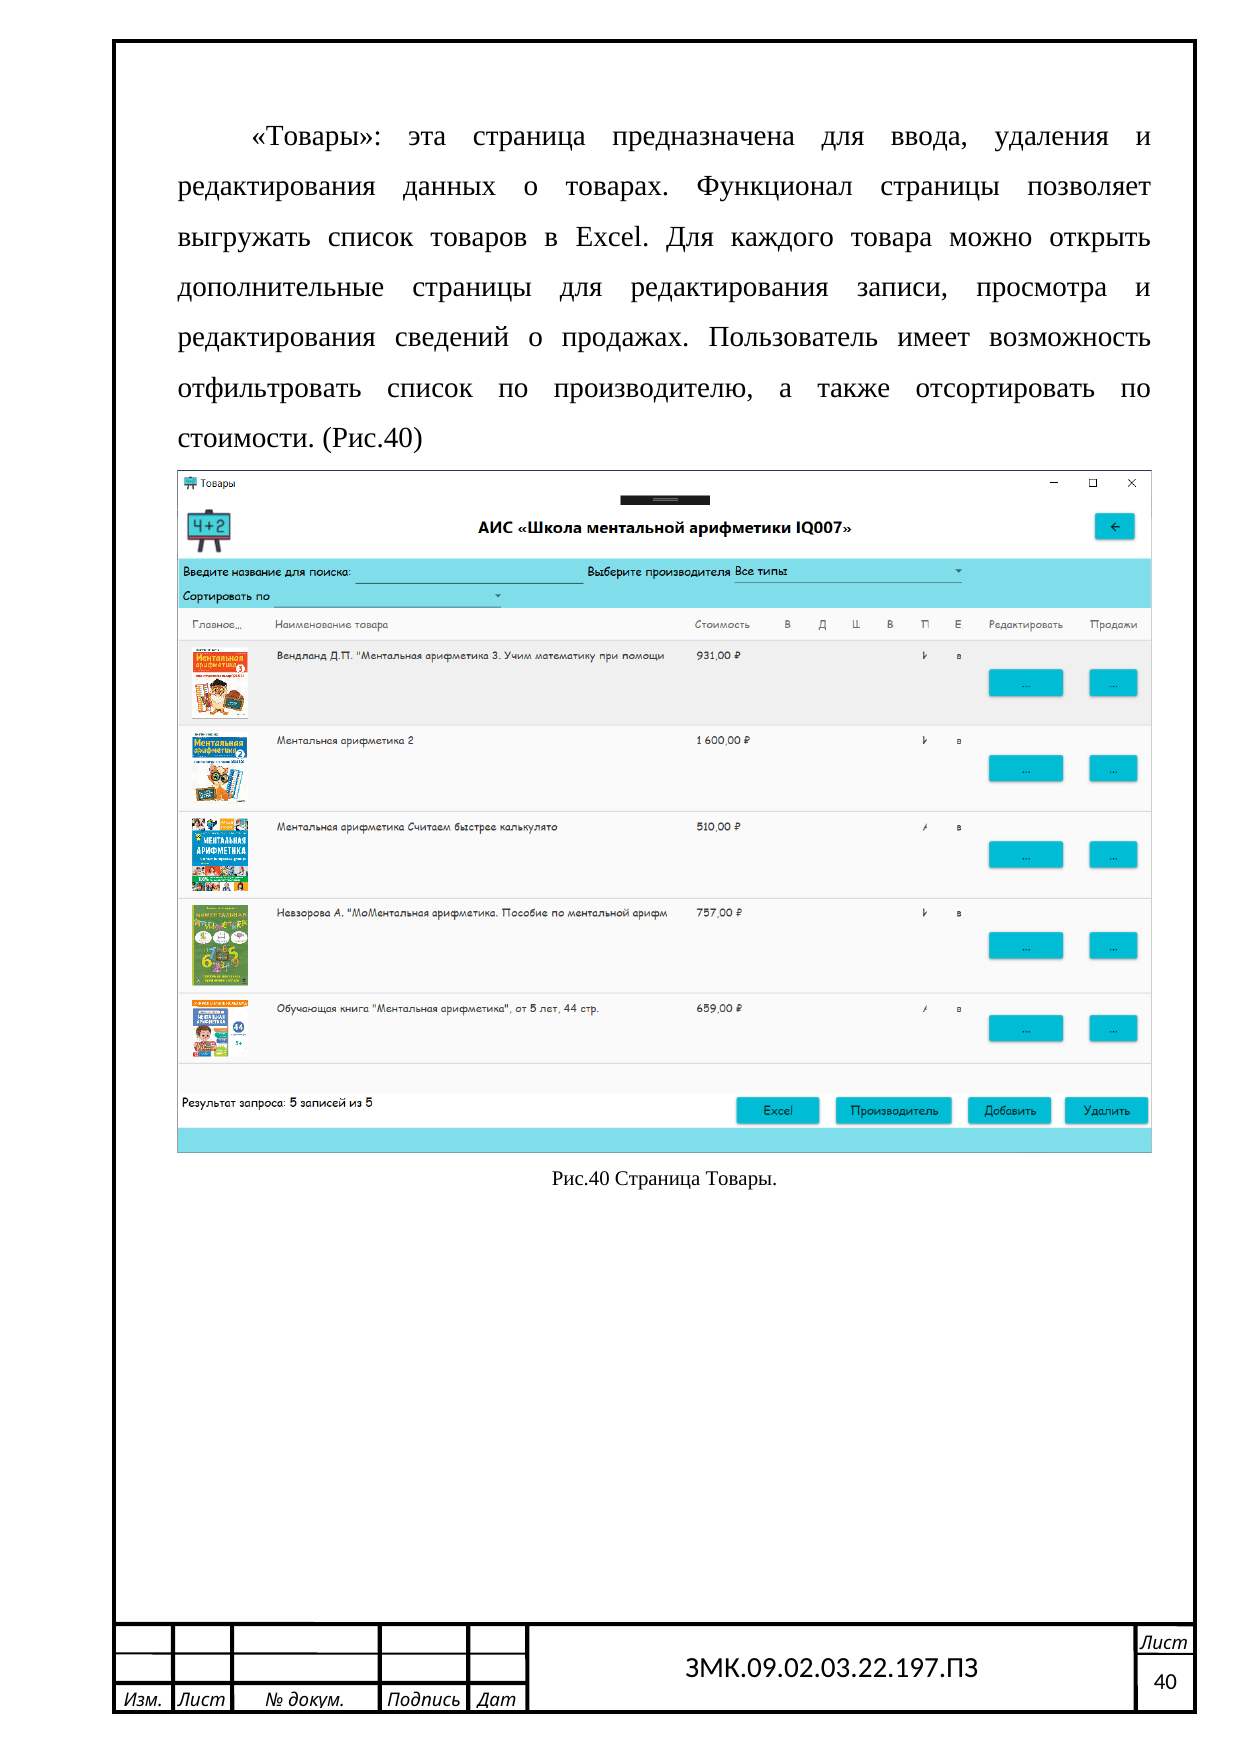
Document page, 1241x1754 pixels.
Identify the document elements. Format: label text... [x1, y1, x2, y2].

text Рис.40 Страница Товары. [177, 1166, 1152, 1190]
text «Товары»: эта страница предназначена для ввода, удаления и редактирования данных о товарах. Функционал страницы позволяет выгружать список товаров в Excel. Для каждого товара можно открыть дополнительные страницы для редактирования записи, просмотра и редактирования сведений о продажах. Пользователь имеет возможность отфильтровать список по производителю, а также отсортировать по стоимости. (Рис.40) [177, 118, 1152, 453]
picture [177, 470, 1152, 1153]
